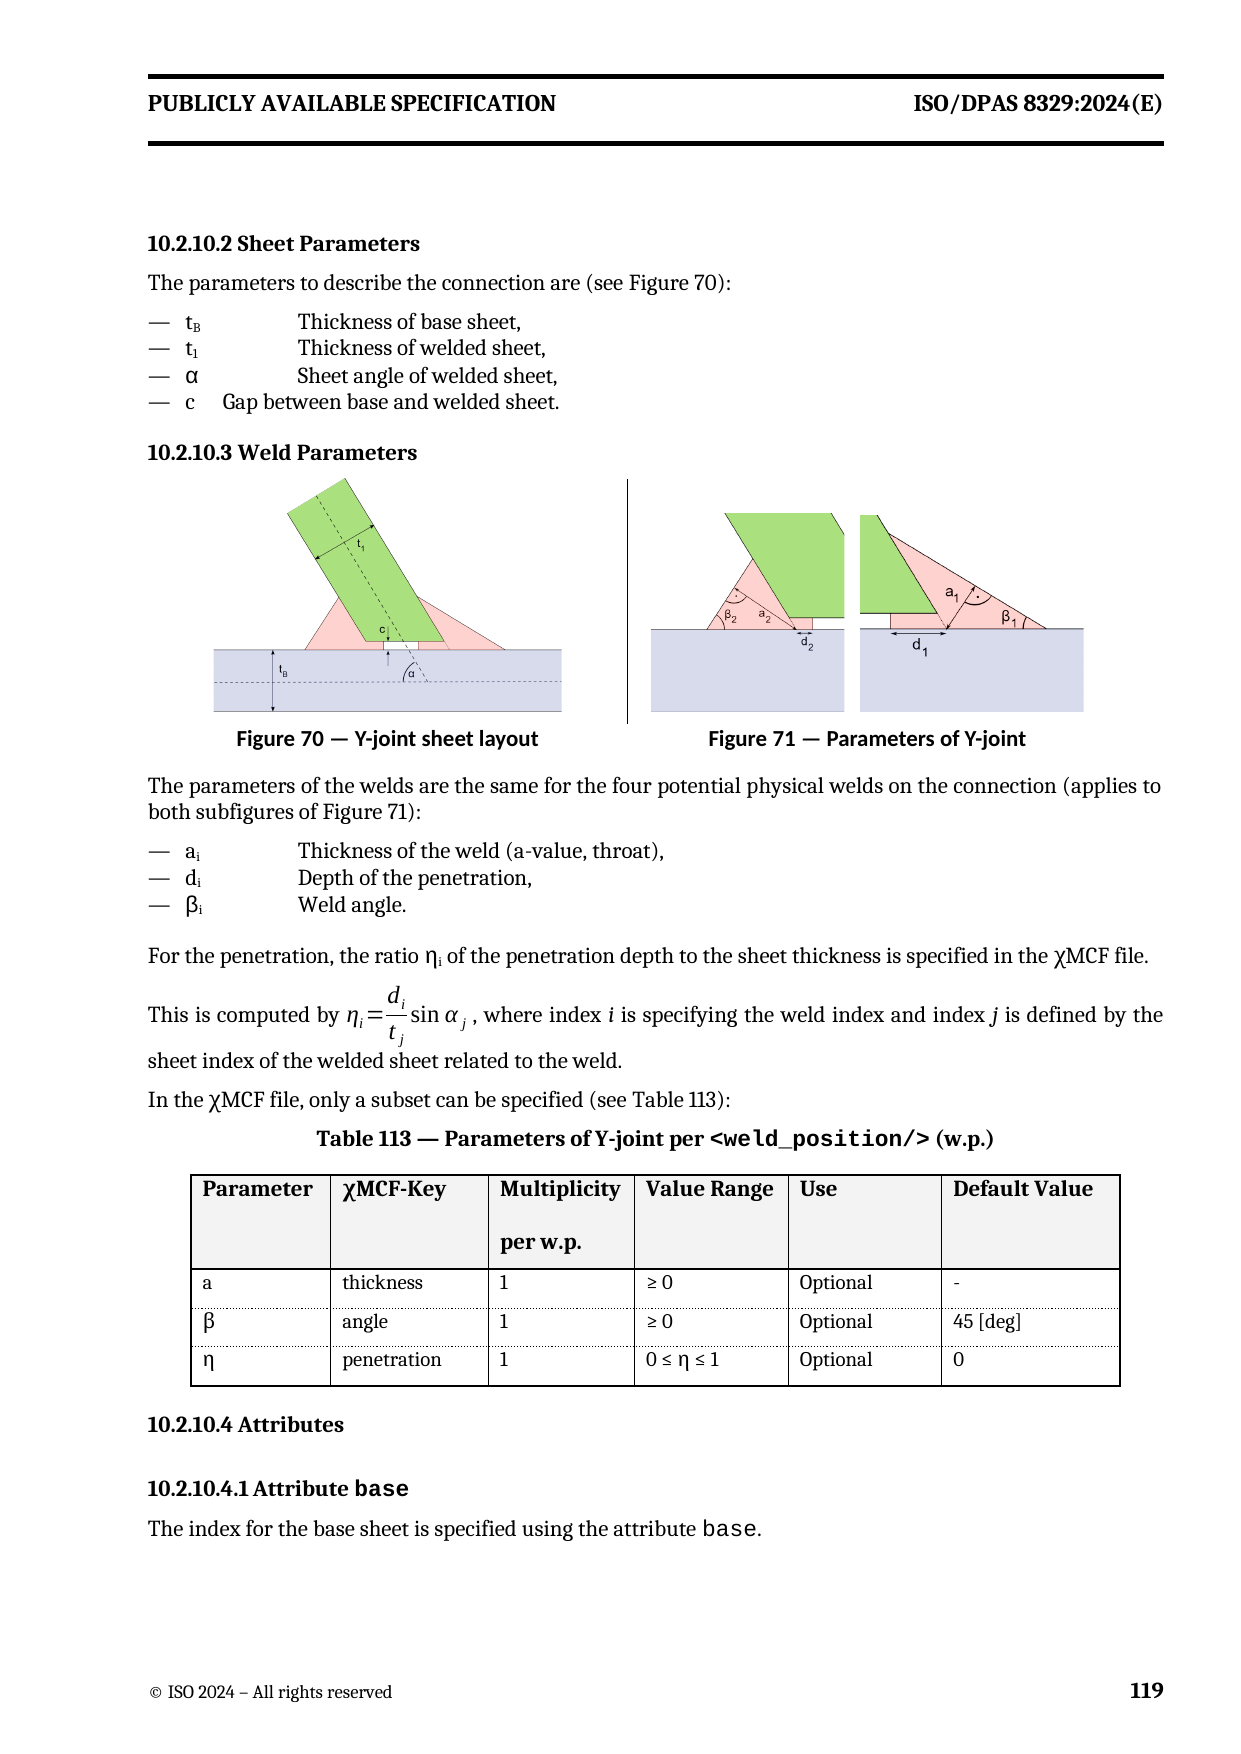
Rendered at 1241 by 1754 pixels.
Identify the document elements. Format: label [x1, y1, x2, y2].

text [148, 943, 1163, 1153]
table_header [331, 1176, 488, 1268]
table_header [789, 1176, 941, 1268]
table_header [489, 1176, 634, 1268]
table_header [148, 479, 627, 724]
picture [213, 478, 562, 712]
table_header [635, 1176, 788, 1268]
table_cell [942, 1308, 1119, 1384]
picture [651, 513, 845, 712]
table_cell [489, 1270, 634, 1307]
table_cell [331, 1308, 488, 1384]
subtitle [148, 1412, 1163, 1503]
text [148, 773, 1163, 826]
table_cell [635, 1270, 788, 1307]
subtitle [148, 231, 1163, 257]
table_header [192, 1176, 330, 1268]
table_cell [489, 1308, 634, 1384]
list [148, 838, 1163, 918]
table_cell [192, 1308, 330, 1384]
picture [860, 515, 1084, 712]
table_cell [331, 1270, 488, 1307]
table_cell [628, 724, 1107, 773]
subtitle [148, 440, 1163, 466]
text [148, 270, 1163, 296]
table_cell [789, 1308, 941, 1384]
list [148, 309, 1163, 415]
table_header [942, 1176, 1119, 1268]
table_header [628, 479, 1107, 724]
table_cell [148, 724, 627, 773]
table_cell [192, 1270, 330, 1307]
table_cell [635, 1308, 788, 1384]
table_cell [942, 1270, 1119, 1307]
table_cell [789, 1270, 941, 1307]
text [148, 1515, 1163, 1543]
